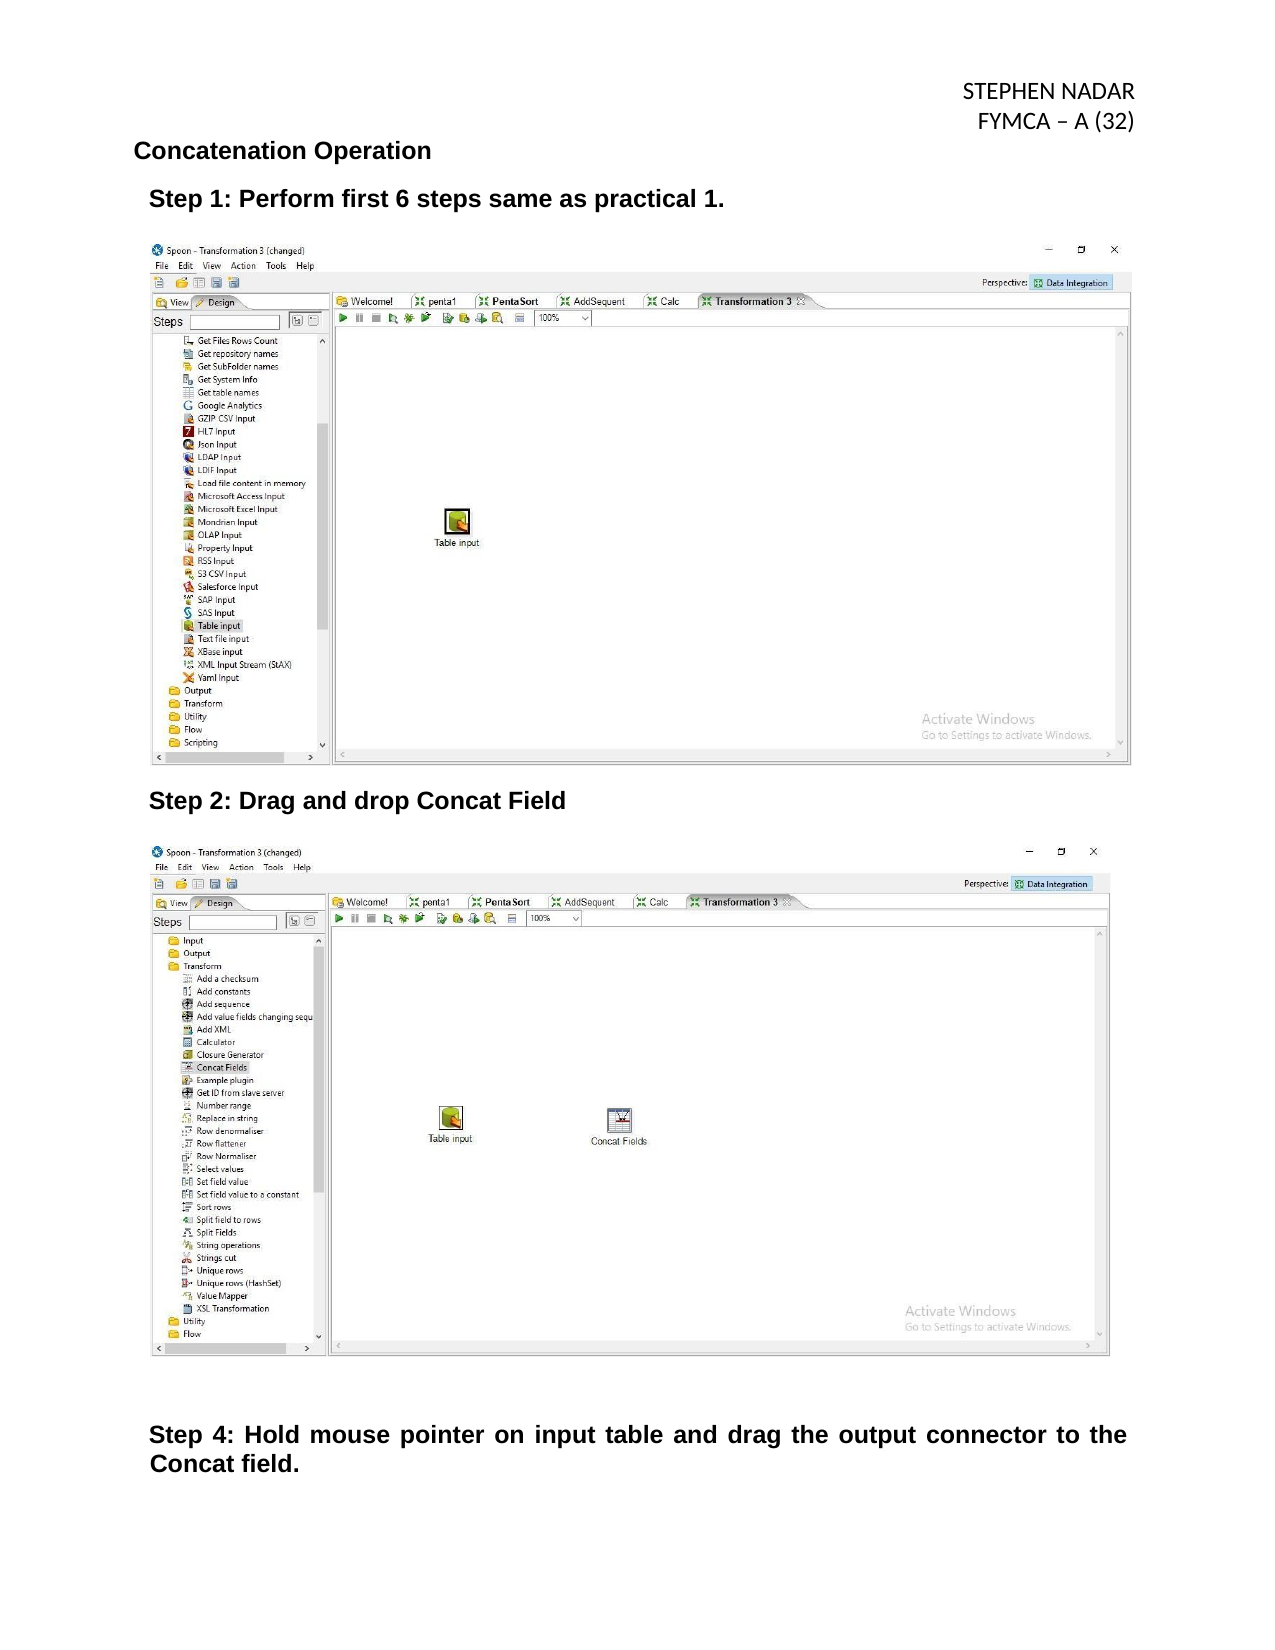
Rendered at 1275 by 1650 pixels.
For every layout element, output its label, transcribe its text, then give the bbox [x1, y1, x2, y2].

text Step 4: Hold mouse pointer on input table and drag the output connector to the Concat field. [148, 1419, 1129, 1478]
text Step 2: Drag and drop Concat Field [148, 786, 1129, 815]
picture [150, 846, 1111, 1357]
picture [150, 244, 1132, 766]
text Concatenation Operation [133, 136, 1135, 165]
text Step 1: Perform first 6 steps same as practical 1. [148, 184, 1129, 212]
